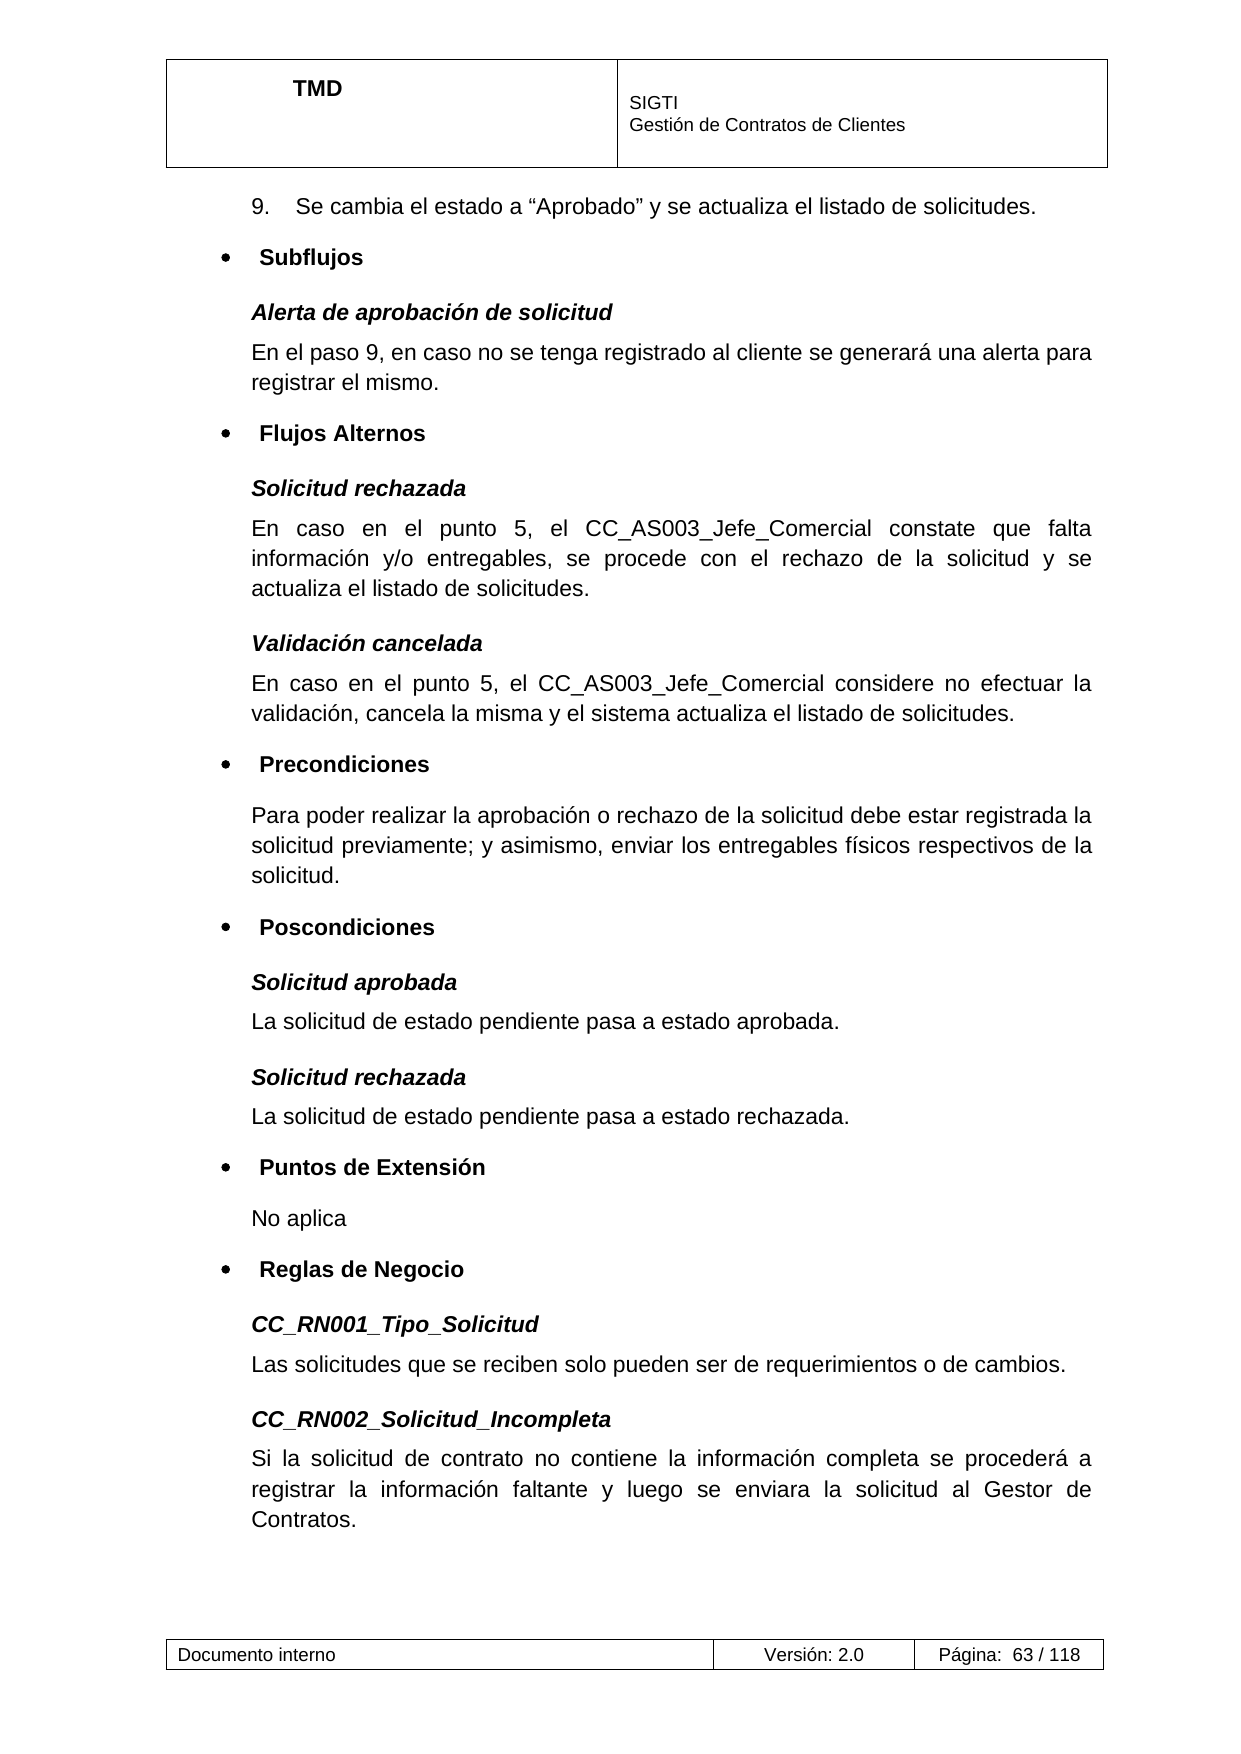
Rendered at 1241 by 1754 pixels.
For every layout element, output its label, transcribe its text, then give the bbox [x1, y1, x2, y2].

list En caso en el punto 5, el CC_AS003_Jefe_Comercial considere no efectuar la validación, cancela la misma y el sistema actualiza el listado de solicitudes. [251, 670, 1092, 726]
list La solicitud de estado pendiente pasa a estado aprobada. [251, 1008, 1092, 1034]
list Las solicitudes que se reciben solo pueden ser de requerimientos o de cambios. [251, 1351, 1092, 1377]
list Subflujos [222, 244, 1092, 270]
list Validación cancelada [251, 630, 1092, 657]
list CC_RN001_Tipo_Solicitud [251, 1311, 1092, 1338]
list Reglas de Negocio [222, 1256, 1092, 1282]
list Precondiciones [222, 751, 1092, 777]
list Poscondiciones [222, 913, 1092, 940]
list En el paso 9, en caso no se tenga registrado al cliente se generará una alerta para registrar el mismo. [251, 339, 1092, 395]
list La solicitud de estado pendiente pasa a estado rechazada. [251, 1103, 1092, 1129]
list Se cambia el estado a “Aprobado” y se actualiza el listado de solicitudes. [251, 193, 1092, 219]
list Alerta de aprobación de solicitud [251, 299, 1092, 326]
list Solicitud rechazada [251, 475, 1092, 502]
list No aplica [251, 1205, 1092, 1231]
list Para poder realizar la aprobación o rechazo de la solicitud debe estar registrada la solicitud previamente; y asimismo, enviar los entregables físicos respectivos de la solicitud. [251, 802, 1092, 889]
list En caso en el punto 5, el CC_AS003_Jefe_Comercial constate que falta información y/o entregables, se procede con el rechazo de la solicitud y se actualiza el listado de solicitudes. [251, 515, 1092, 601]
list Solicitud rechazada [251, 1063, 1092, 1090]
list Solicitud aprobada [251, 969, 1092, 995]
list Puntos de Extensión [222, 1154, 1092, 1180]
list Flujos Alternos [222, 420, 1092, 446]
list CC_RN002_Solicitud_Incompleta [251, 1406, 1092, 1432]
list Si la solicitud de contrato no contiene la información completa se procederá a registrar la información faltante y luego se enviara la solicitud al Gestor de Contratos. [251, 1445, 1092, 1532]
